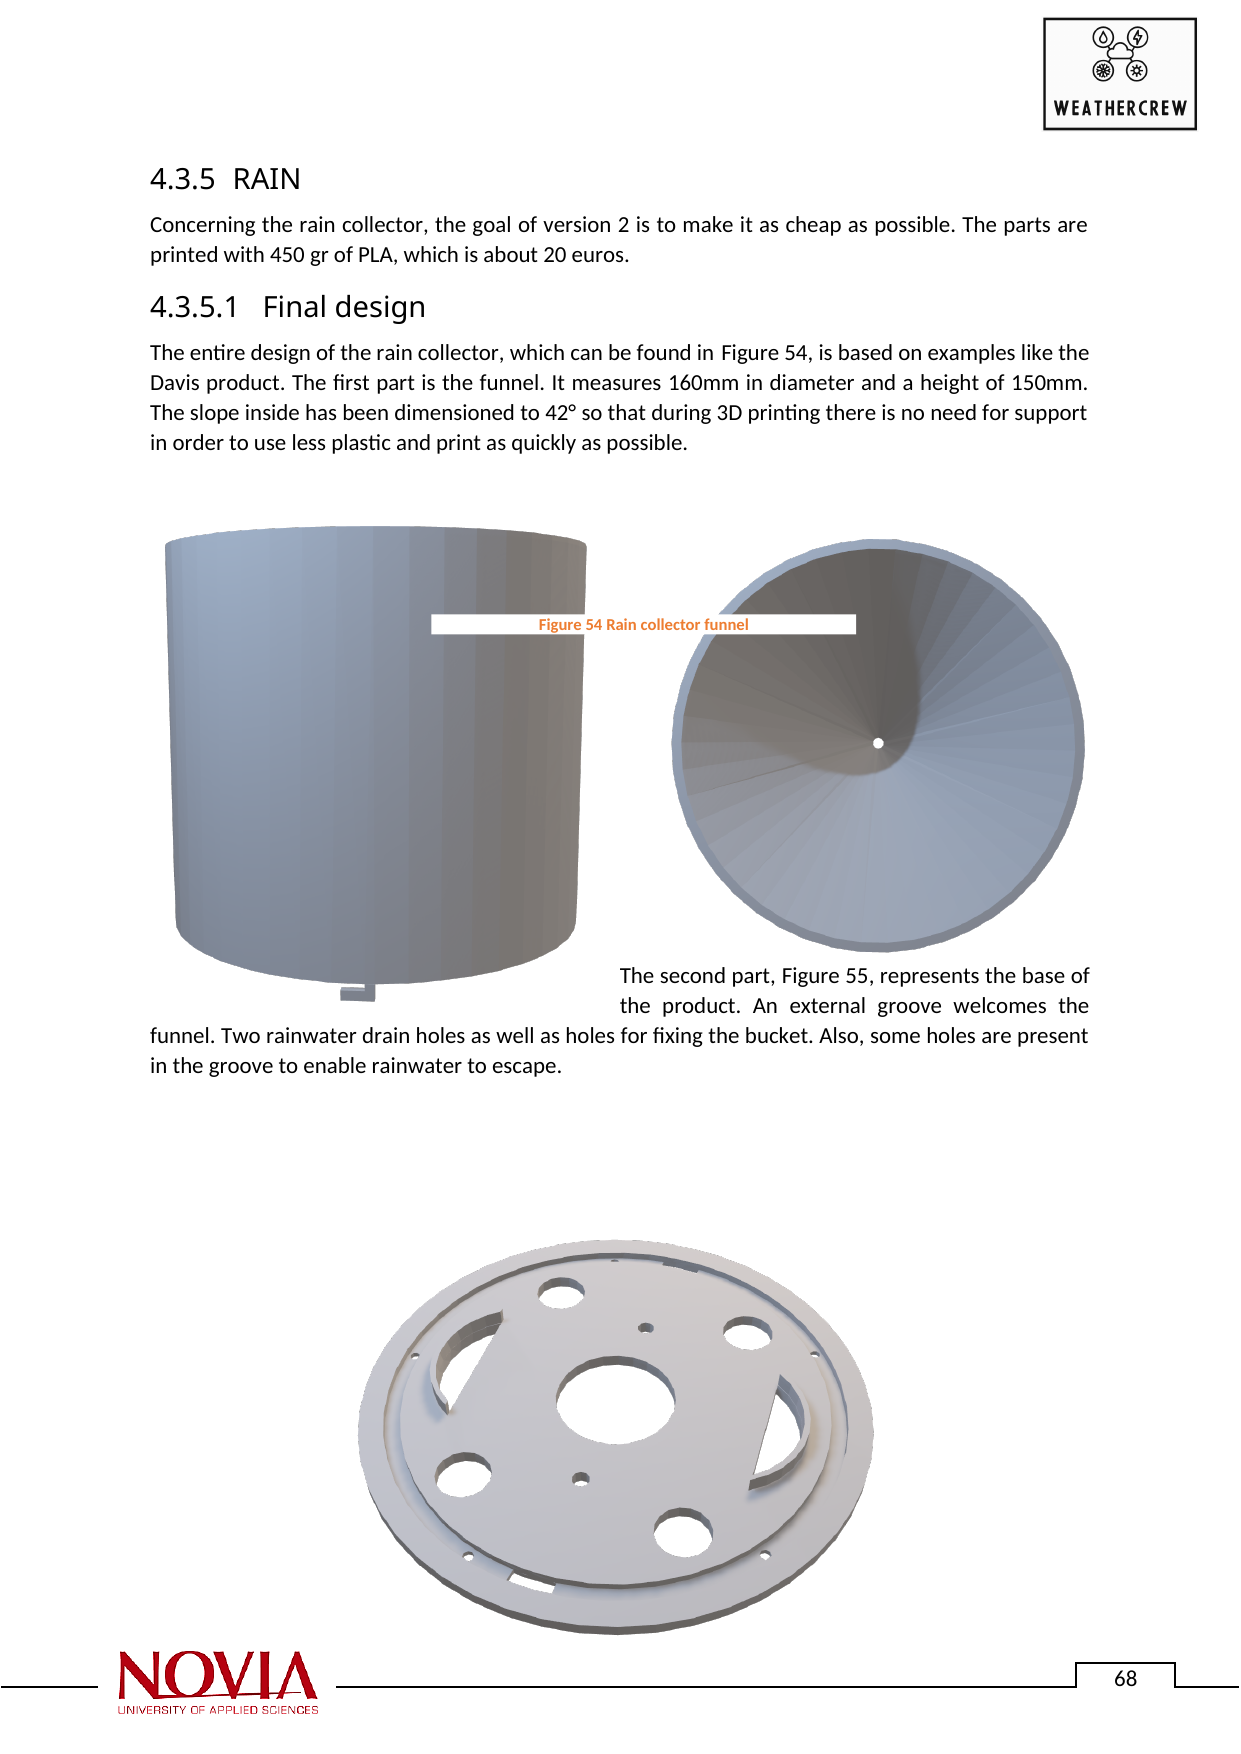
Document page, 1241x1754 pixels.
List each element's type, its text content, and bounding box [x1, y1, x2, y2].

text Concerning the rain collector, the goal of version 2 is to make it as cheap as possible. The parts are printed with 450 gr of PLA, which is about 20 euros. [150, 210, 1090, 268]
text The entire design of the rain collector, which can be found in Figure 55, is based on examples like the Davis product. The first part is the funnel. It measures 160mm in diameter and a height of 150mm. The slope inside has been dimensioned to 42° so that during 3D printing there is no need for support in order to use less plastic and print as quickly as possible. [150, 338, 1090, 456]
picture [1041, 16, 1199, 132]
picture [98, 1638, 336, 1724]
text The second part, Figure 56, represents the base of the product. An external groove welcomes the funnel. Two rainwater drain holes as well as holes for fixing the bucket. Also, some holes are present in the groove to enable rainwater to escape. [150, 660, 1090, 1079]
subtitle Rain [150, 158, 1090, 198]
picture [351, 1153, 880, 1641]
subtitle Final design [150, 286, 1090, 326]
picture [150, 476, 601, 1005]
picture [665, 529, 1091, 958]
